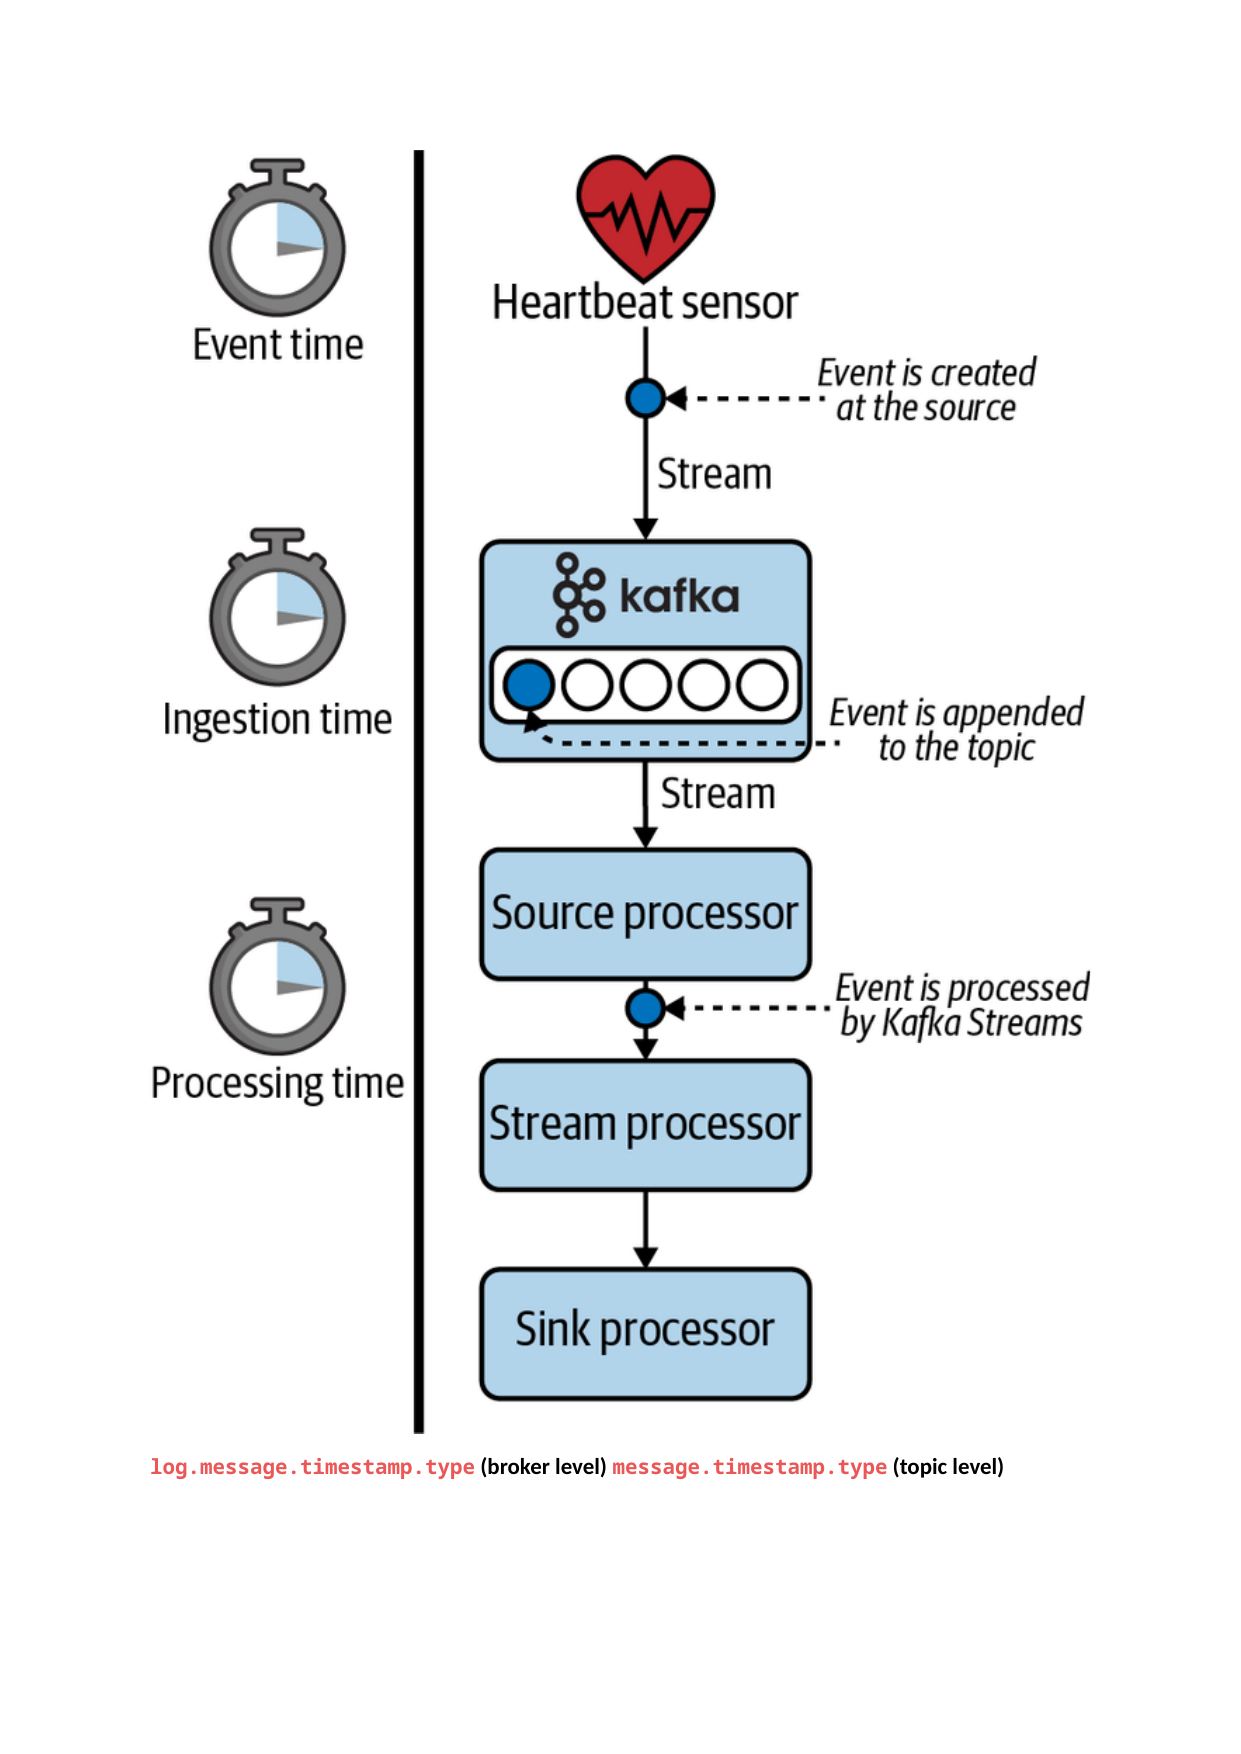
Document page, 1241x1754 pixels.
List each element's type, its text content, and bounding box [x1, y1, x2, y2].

picture [150, 150, 1091, 1434]
text log.message.timestamp.type (broker level) message.timestamp.type (topic level) [150, 1452, 1090, 1481]
